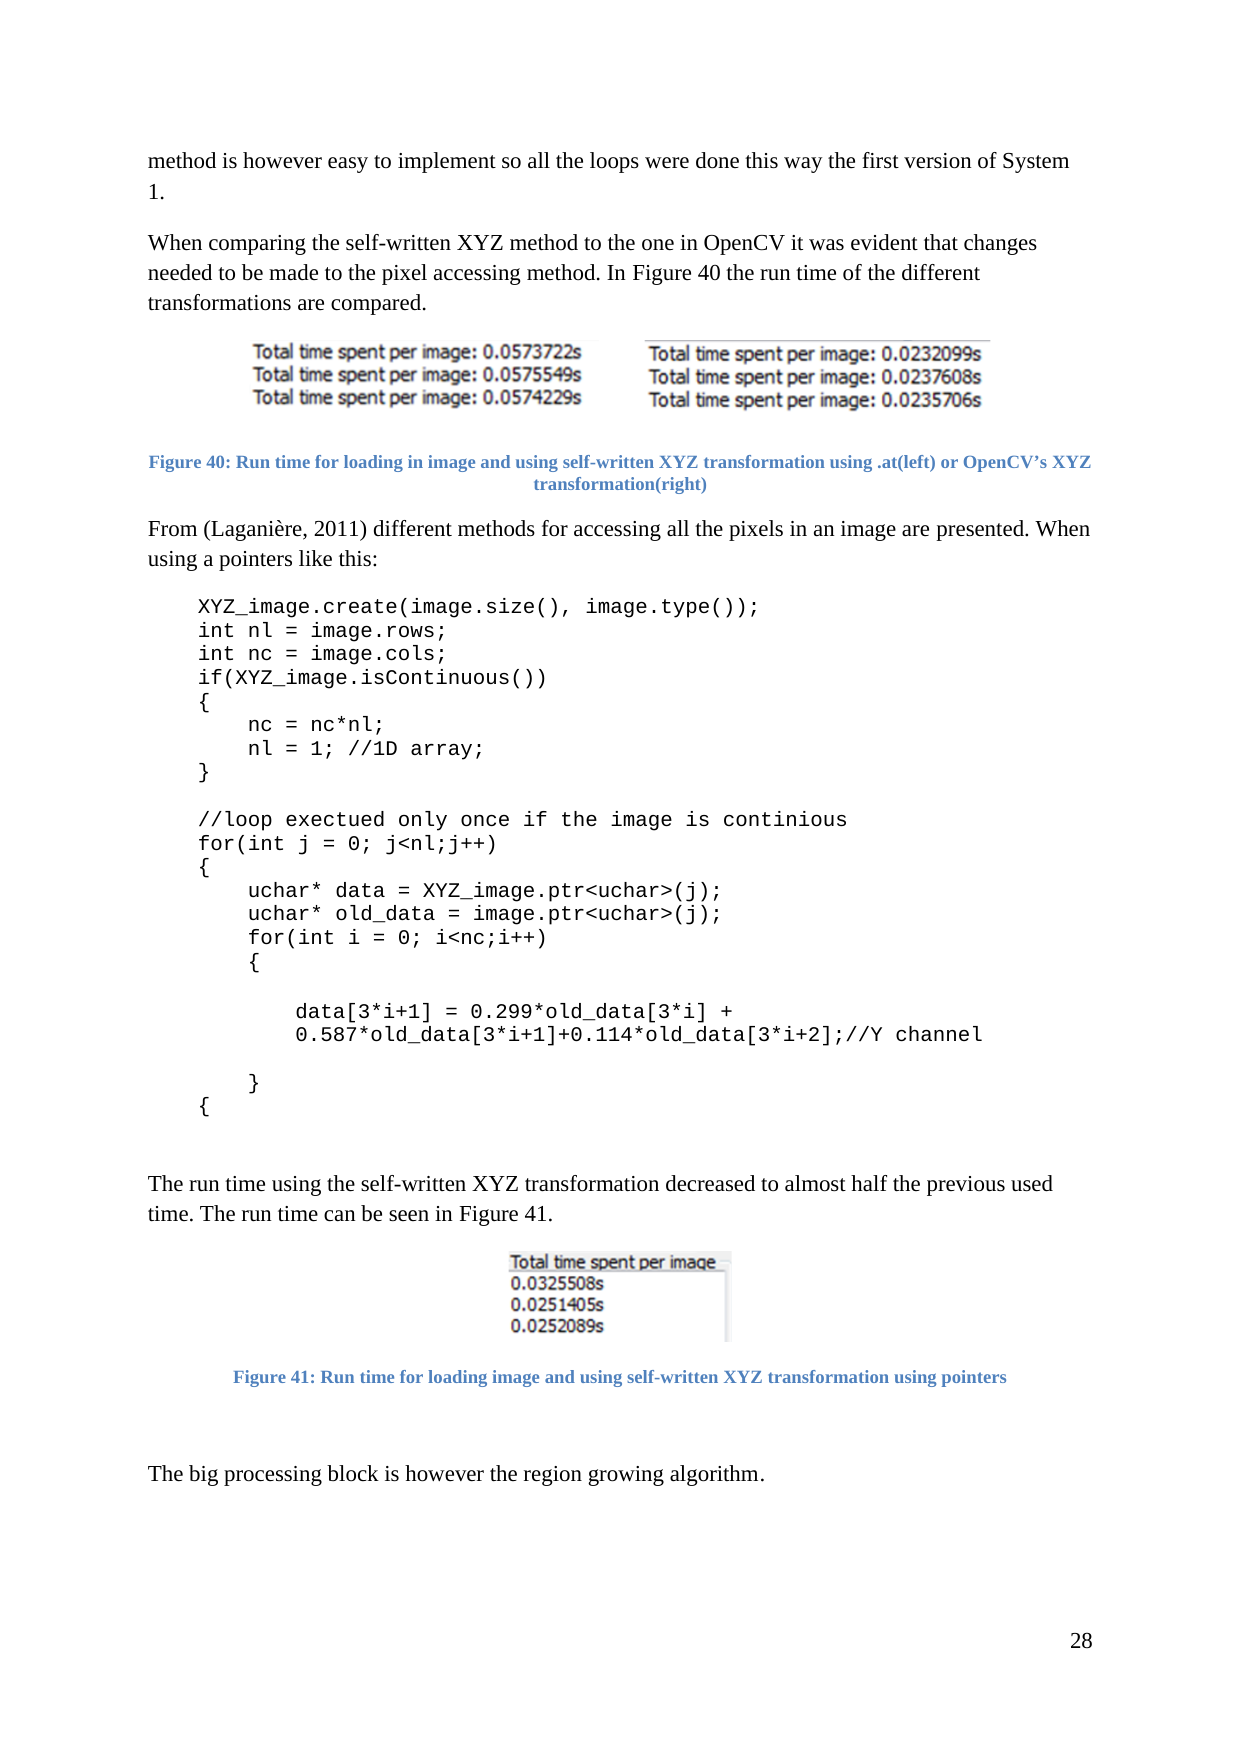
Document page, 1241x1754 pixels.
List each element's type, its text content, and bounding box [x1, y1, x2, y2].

text } [148, 1072, 1093, 1095]
text int nl = image.rows; [148, 620, 1093, 643]
text nl = 1; //1D array; [148, 738, 1093, 762]
text The run time using the self-written XYZ transformation decreased to almost half the previous used time. The run time can be seen in Figure 41. [148, 1170, 1093, 1227]
text { [148, 856, 1093, 880]
text uchar* old_data = image.ptr<uchar>(j); [148, 903, 1093, 927]
picture [644, 340, 991, 427]
text When comparing the self-written XYZ method to the one in OpenCV it was evident that changes needed to be made to the pixel accessing method. In Figure 40 the run time of the different transformations are compared. [148, 229, 1093, 316]
text Figure 40: Run time for loading in image and using self-written XYZ transformation using .at(left) or OpenCV’s XYZ transformation(right) [148, 451, 1093, 494]
text if(XYZ_image.isContinuous()) [148, 667, 1093, 691]
text } [148, 762, 1093, 785]
text for(int i = 0; i<nc;i++) [148, 927, 1093, 951]
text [148, 148, 1093, 204]
picture [249, 340, 599, 427]
text { [148, 951, 1093, 974]
text //loop exectued only once if the image is continious [148, 809, 1093, 832]
text The big processing block is however the region growing algorithm. [148, 1460, 1093, 1486]
text int nc = image.cols; [148, 643, 1093, 667]
text Figure 41: Run time for loading image and using self-written XYZ transformation using pointers [148, 1366, 1093, 1388]
text data[3*i+1] = 0.299*old_data[3*i] + 0.587*old_data[3*i+1]+0.114*old_data[3*i+2];//Y channel [295, 1001, 1093, 1048]
picture [508, 1251, 732, 1342]
text for(int j = 0; j<nl;j++) [148, 832, 1093, 856]
text { [148, 691, 1093, 714]
text { [148, 1095, 1093, 1119]
text From different methods for accessing all the pixels in an image are presented. When using a pointers like this: [148, 515, 1093, 571]
text uchar* data = XYZ_image.ptr<uchar>(j); [148, 880, 1093, 903]
text nc = nc*nl; [148, 714, 1093, 738]
text XYZ_image.create(image.size(), image.type()); [148, 596, 1093, 620]
